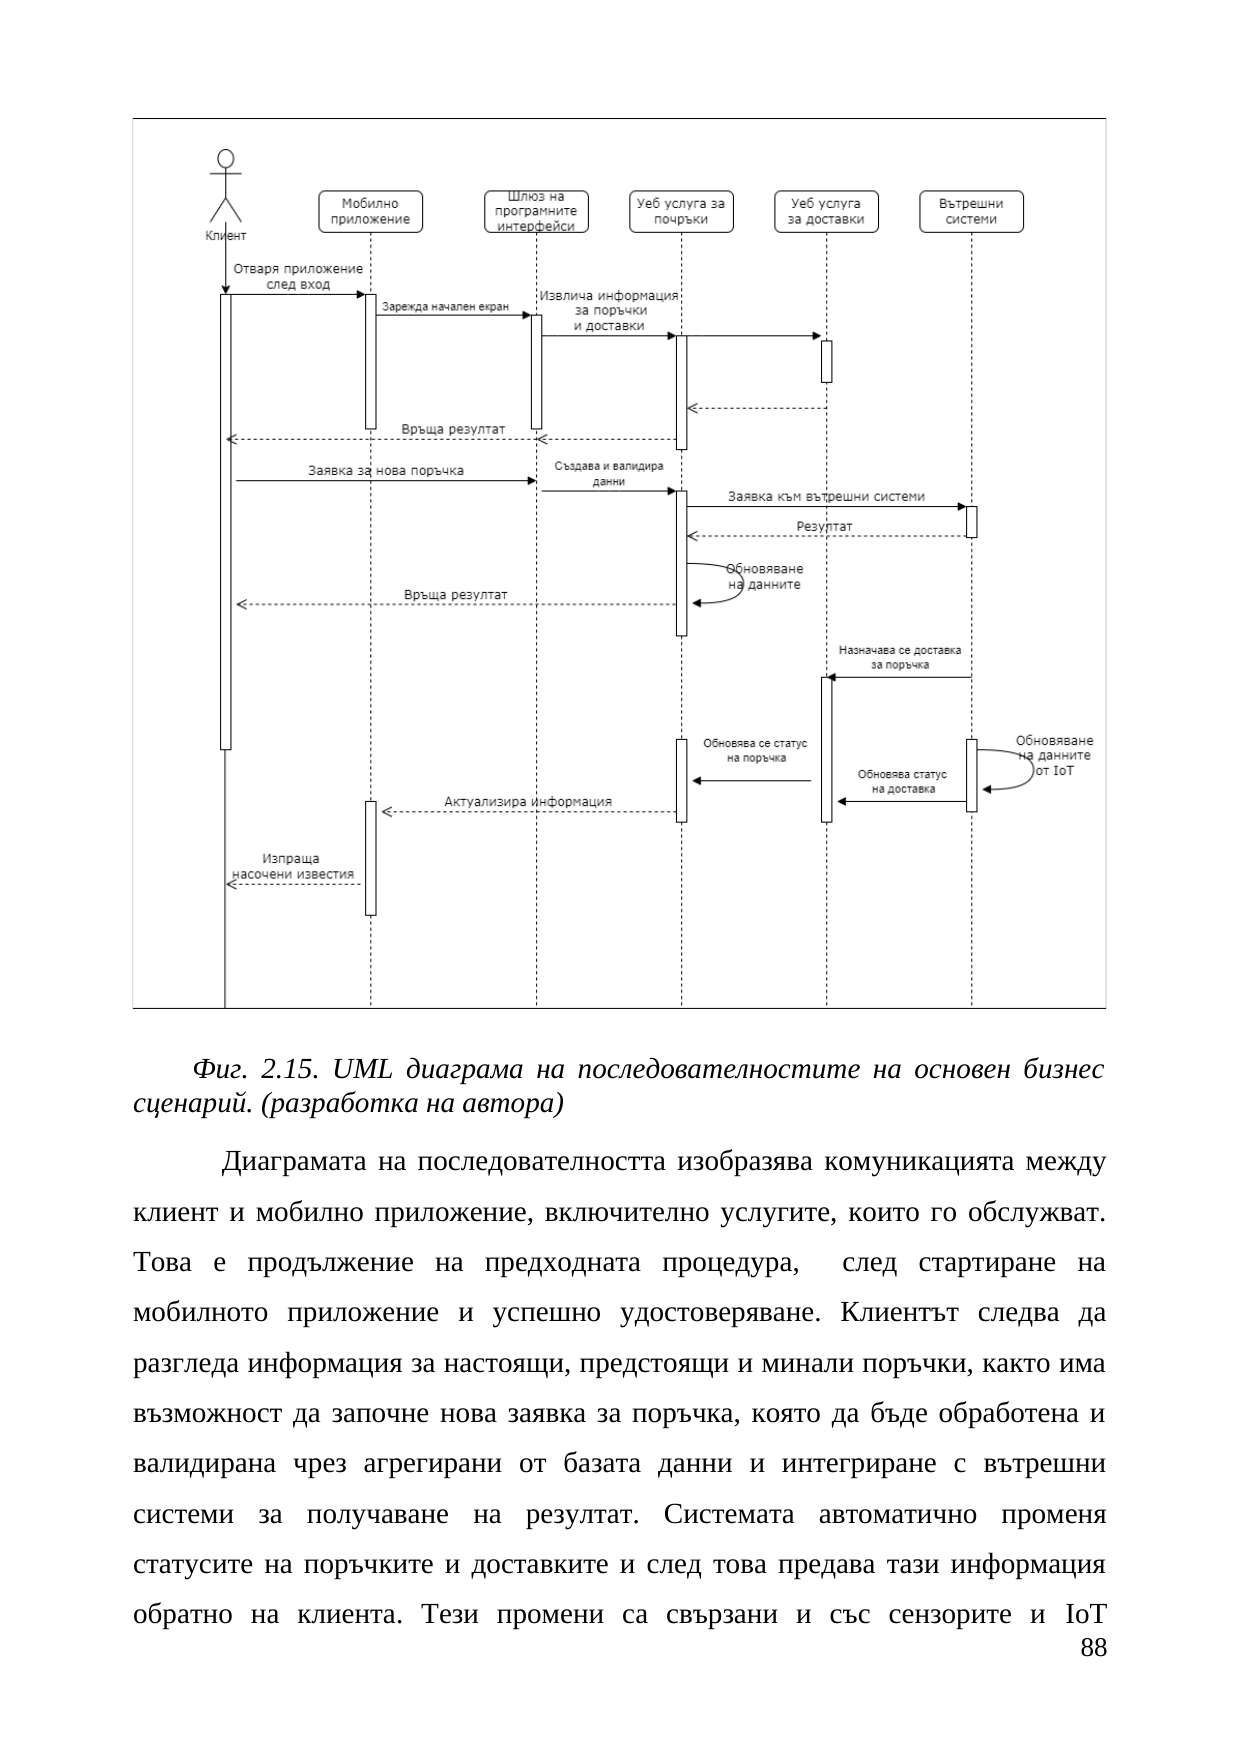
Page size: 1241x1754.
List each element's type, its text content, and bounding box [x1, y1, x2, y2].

picture [132, 118, 1107, 1010]
title Фиг. 2.15. UML диаграма на последователностите на основен бизнес сценарий. (разработка на автора) [133, 1051, 1107, 1118]
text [133, 1143, 1107, 1630]
